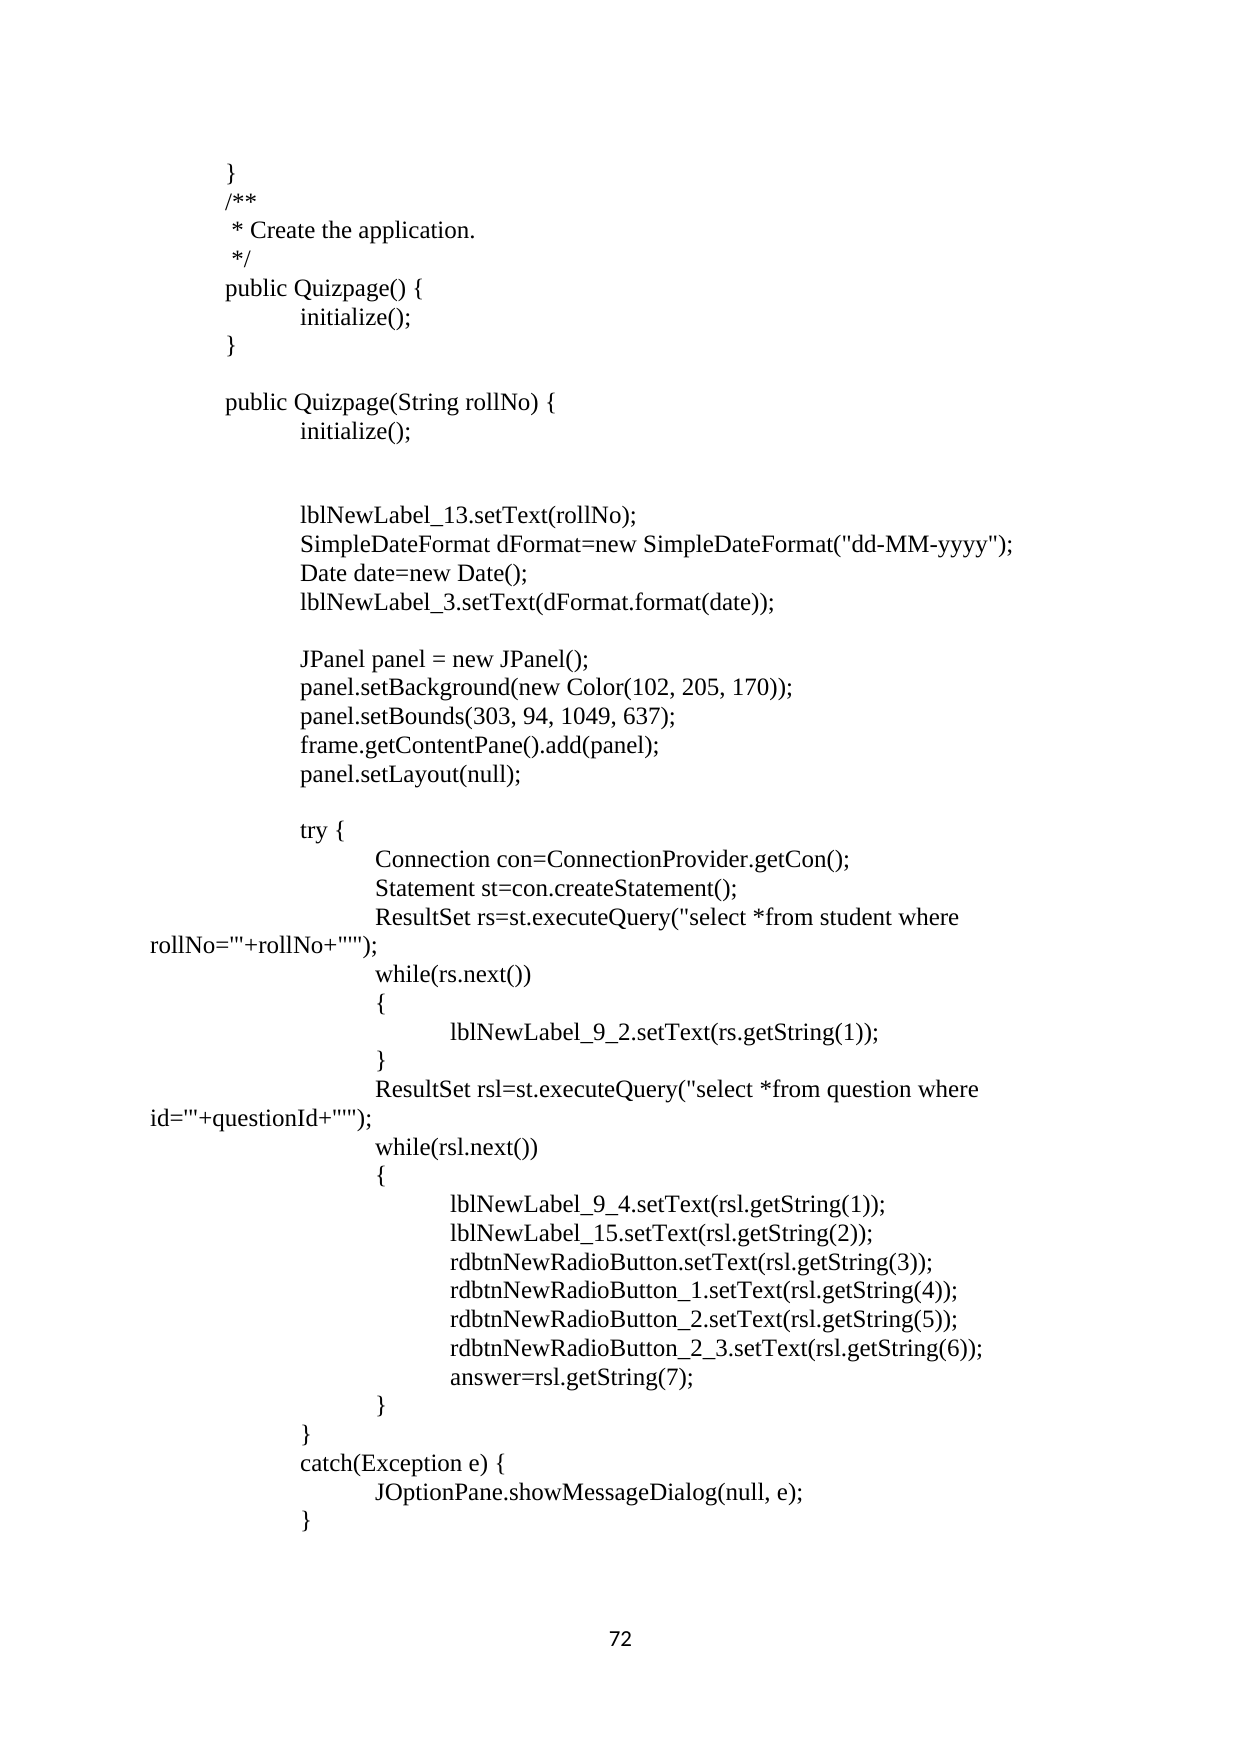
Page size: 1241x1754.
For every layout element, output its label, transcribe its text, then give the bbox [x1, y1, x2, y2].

text catch(Exception e) { [150, 1448, 1090, 1477]
text ResultSet rs=st.executeQuery("select *from student where rollNo='"+rollNo+"'"); [150, 902, 1090, 959]
text { [150, 988, 1090, 1017]
text lblNewLabel_9_4.setText(rsl.getString(1)); [150, 1189, 1090, 1218]
text public Quizpage() { [150, 273, 1090, 302]
text lblNewLabel_13.setText(rollNo); [150, 501, 1090, 529]
text while(rs.next()) [150, 959, 1090, 988]
text JPanel panel = new JPanel(); [150, 644, 1090, 672]
text } [150, 1505, 1090, 1534]
text } [150, 330, 1090, 359]
text * Create the application. [150, 215, 1090, 244]
text public Quizpage(String rollNo) { [150, 387, 1090, 416]
text } [150, 1045, 1090, 1074]
text Date date=new Date(); [150, 558, 1090, 587]
text } [150, 1419, 1090, 1448]
text ResultSet rsl=st.executeQuery("select *from question where id='"+questionId+"'"); [150, 1074, 1090, 1132]
text initialize(); [150, 416, 1090, 444]
text frame.getContentPane().add(panel); [150, 730, 1090, 759]
text lblNewLabel_9_2.setText(rs.getString(1)); [150, 1017, 1090, 1045]
text answer=rsl.getString(7); [150, 1362, 1090, 1390]
text rdbtnNewRadioButton_1.setText(rsl.getString(4)); [150, 1275, 1090, 1304]
text } [150, 1390, 1090, 1419]
text panel.setLayout(null); [150, 759, 1090, 787]
text lblNewLabel_3.setText(dFormat.format(date)); [150, 587, 1090, 616]
text panel.setBounds(303, 94, 1049, 637); [150, 701, 1090, 730]
text { [150, 1160, 1090, 1189]
text JOptionPane.showMessageDialog(null, e); [150, 1477, 1090, 1505]
text Statement st=con.createStatement(); [150, 873, 1090, 902]
text try { [150, 815, 1090, 844]
text rdbtnNewRadioButton_2_3.setText(rsl.getString(6)); [150, 1333, 1090, 1362]
text panel.setBackground(new Color(102, 205, 170)); [150, 672, 1090, 701]
text rdbtnNewRadioButton.setText(rsl.getString(3)); [150, 1247, 1090, 1275]
text while(rsl.next()) [150, 1132, 1090, 1160]
text lblNewLabel_15.setText(rsl.getString(2)); [150, 1218, 1090, 1247]
text /** [150, 187, 1090, 215]
text Connection con=ConnectionProvider.getCon(); [150, 844, 1090, 873]
text */ [150, 244, 1090, 273]
text } [150, 158, 1090, 187]
text SimpleDateFormat dFormat=new SimpleDateFormat("dd-MM-yyyy"); [150, 529, 1090, 558]
text initialize(); [150, 302, 1090, 330]
text rdbtnNewRadioButton_2.setText(rsl.getString(5)); [150, 1304, 1090, 1333]
